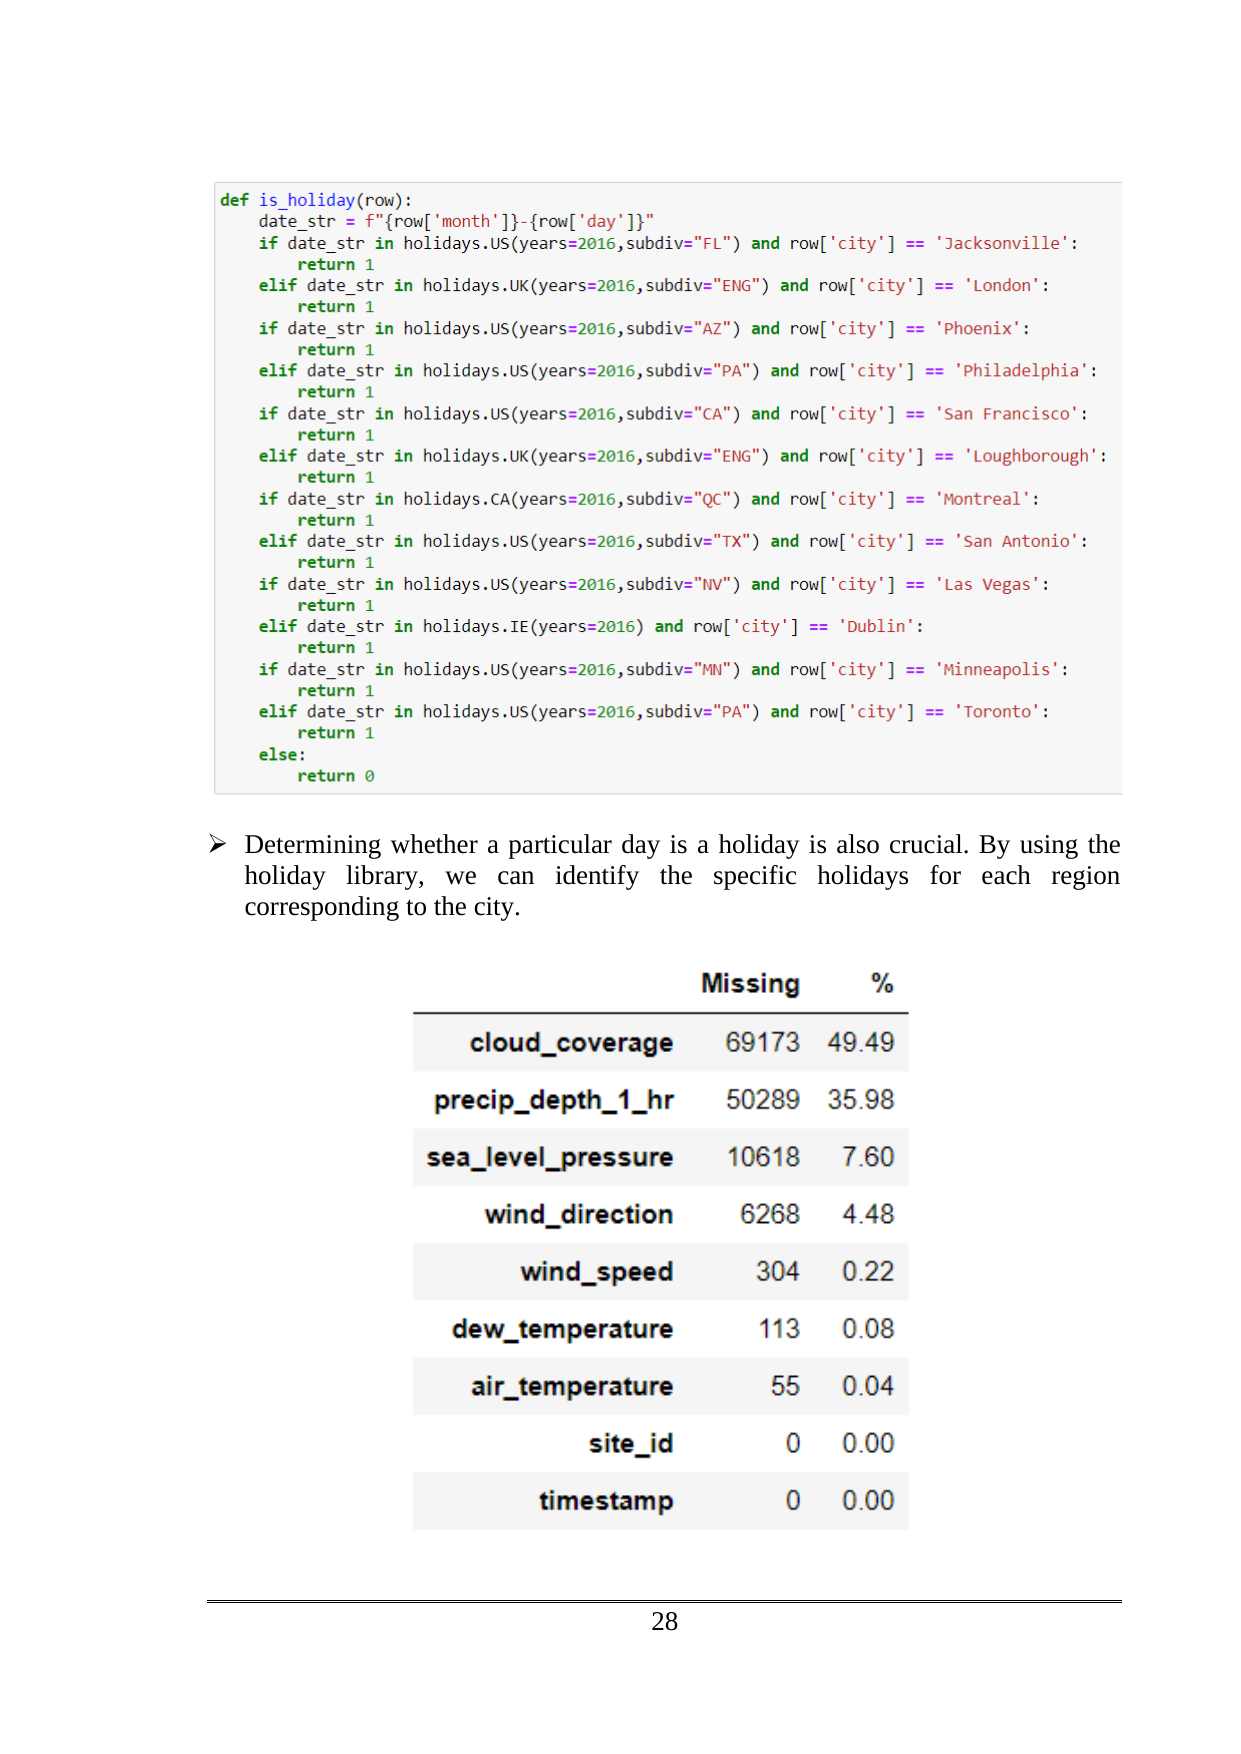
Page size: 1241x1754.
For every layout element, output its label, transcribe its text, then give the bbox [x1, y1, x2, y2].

picture [391, 934, 938, 1542]
picture [206, 177, 1123, 801]
list Determining whether a particular day is a holiday is also crucial. By using the holiday library, we can identify the specific holidays for each region corresponding to the city. [207, 828, 1122, 922]
